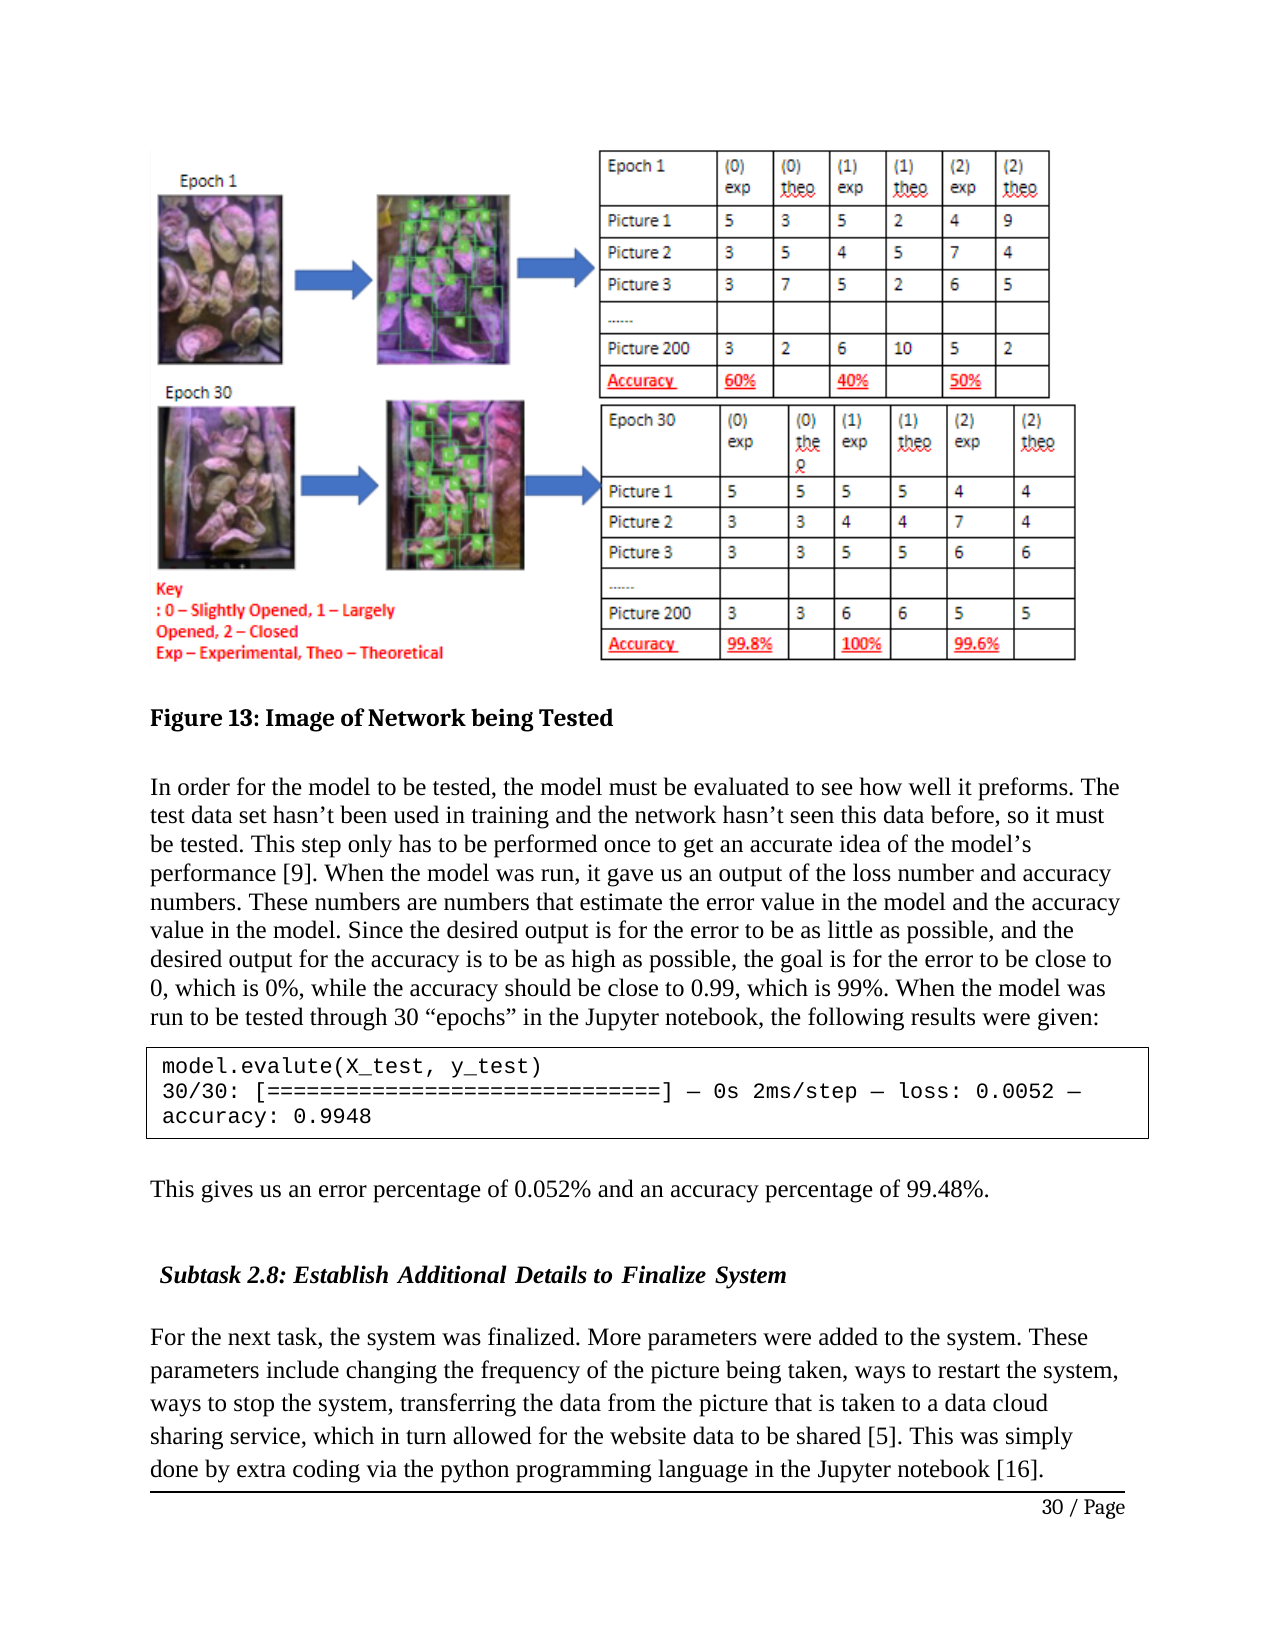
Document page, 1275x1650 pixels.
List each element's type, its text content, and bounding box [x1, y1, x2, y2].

subtitle Figure 13: Image of Network being Tested [150, 703, 1125, 732]
subtitle Subtask 2.8: Establish Additional Details to Finalize System [159, 1260, 1125, 1289]
text For the next task, the system was finalized. More parameters were added to the system. These parameters include changing the frequency of the picture being taken, ways to restart the system, ways to stop the system, transferring the data from the picture that is taken to a data cloud sharing service, which in turn allowed for the website data to be shared [5]. This was simply done by extra coding via the python programming language in the Jupyter notebook [16]. ​ [150, 1322, 1125, 1483]
text This gives us an error percentage of 0.052% and an accuracy percentage of 99.48%. [150, 1174, 1125, 1203]
text In order for the model to be tested, the model must be evaluated to see how well it preforms. The test data set hasn’t been used in training and the network hasn’t seen this data before, so it must be tested. This step only has to be performed once to get an accurate idea of the model’s performance [9]. When the model was run, it gave us an output of the loss number and accuracy numbers. These numbers are numbers that estimate the error value in the model and the accuracy value in the model. Since the desired output is for the error to be as little as possible, and the desired output for the accuracy is to be as high as possible, the goal is for the error to be close to 0, which is 0%, while the accuracy should be close to 0.99, which is 99%. When the model was run to be tested through 30 “epochs” in the Jupyter notebook, the following results were given: [150, 772, 1125, 1030]
picture [150, 150, 1089, 667]
